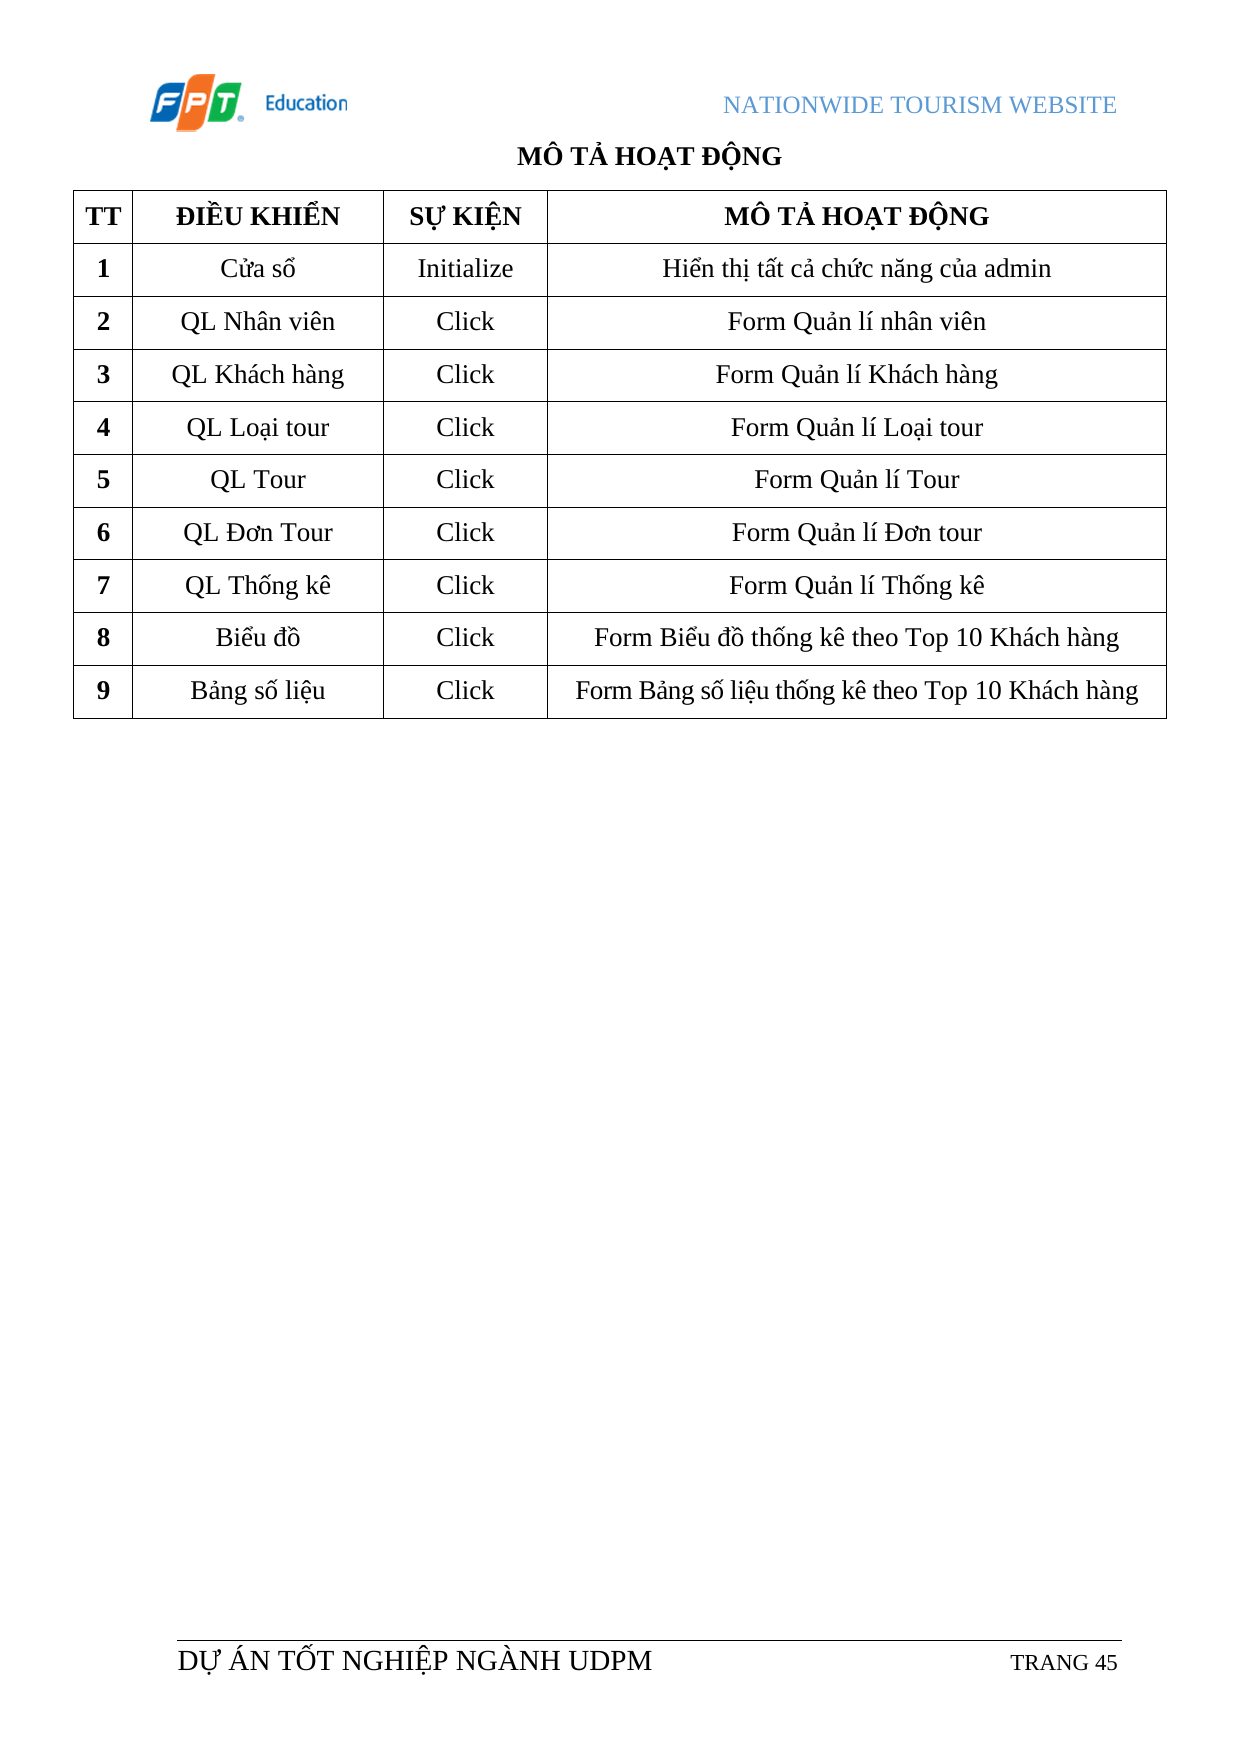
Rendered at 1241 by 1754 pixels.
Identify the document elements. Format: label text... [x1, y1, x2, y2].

table_header SỰ KIỆN [384, 191, 547, 243]
table_cell 7 [74, 560, 132, 612]
table_cell Form Quản lí Khách hàng [548, 350, 1166, 401]
table_cell Click [384, 613, 547, 665]
table_cell QL Thống kê [133, 560, 383, 612]
table_cell QL Đơn Tour [133, 508, 383, 559]
table_cell Form Quản lí nhân viên [548, 297, 1166, 348]
table_cell QL Tour [133, 455, 383, 507]
table_cell QL Khách hàng [133, 350, 383, 401]
table_cell Cửa sổ [133, 244, 383, 296]
table_cell 6 [74, 508, 132, 559]
table_cell Click [384, 666, 547, 717]
table_cell Click [384, 455, 547, 507]
table_header MÔ TẢ HOẠT ĐỘNG [548, 191, 1166, 243]
picture [150, 74, 347, 132]
table_cell Form Biểu đồ thống kê theo Top 10 Khách hàng [548, 613, 1166, 665]
table_cell Form Quản lí Loại tour [548, 402, 1166, 454]
text MÔ TẢ HOẠT ĐỘNG [177, 118, 1122, 171]
table_header TT [74, 191, 132, 243]
table_cell 5 [74, 455, 132, 507]
table_cell Form Quản lí Tour [548, 455, 1166, 507]
table_cell Click [384, 402, 547, 454]
table_header ĐIỀU KHIỂN [133, 191, 383, 243]
table_cell QL Loại tour [133, 402, 383, 454]
table_cell 1 [74, 244, 132, 296]
table_cell 2 [74, 297, 132, 348]
table_cell Form Quản lí Đơn tour [548, 508, 1166, 559]
table_cell Hiển thị tất cả chức năng của admin [548, 244, 1166, 296]
table_cell Bảng số liệu [133, 666, 383, 717]
table_cell QL Nhân viên [133, 297, 383, 348]
table_cell 4 [74, 402, 132, 454]
table_cell Click [384, 350, 547, 401]
table_cell 8 [74, 613, 132, 665]
table_cell Click [384, 297, 547, 348]
table_cell Form Quản lí Thống kê [548, 560, 1166, 612]
table_cell Form Bảng số liệu thống kê theo Top 10 Khách hàng [548, 666, 1166, 717]
table_cell Initialize [384, 244, 547, 296]
table_cell 9 [74, 666, 132, 717]
table_cell 3 [74, 350, 132, 401]
table_cell Biểu đồ [133, 613, 383, 665]
table_cell Click [384, 508, 547, 559]
table_cell Click [384, 560, 547, 612]
